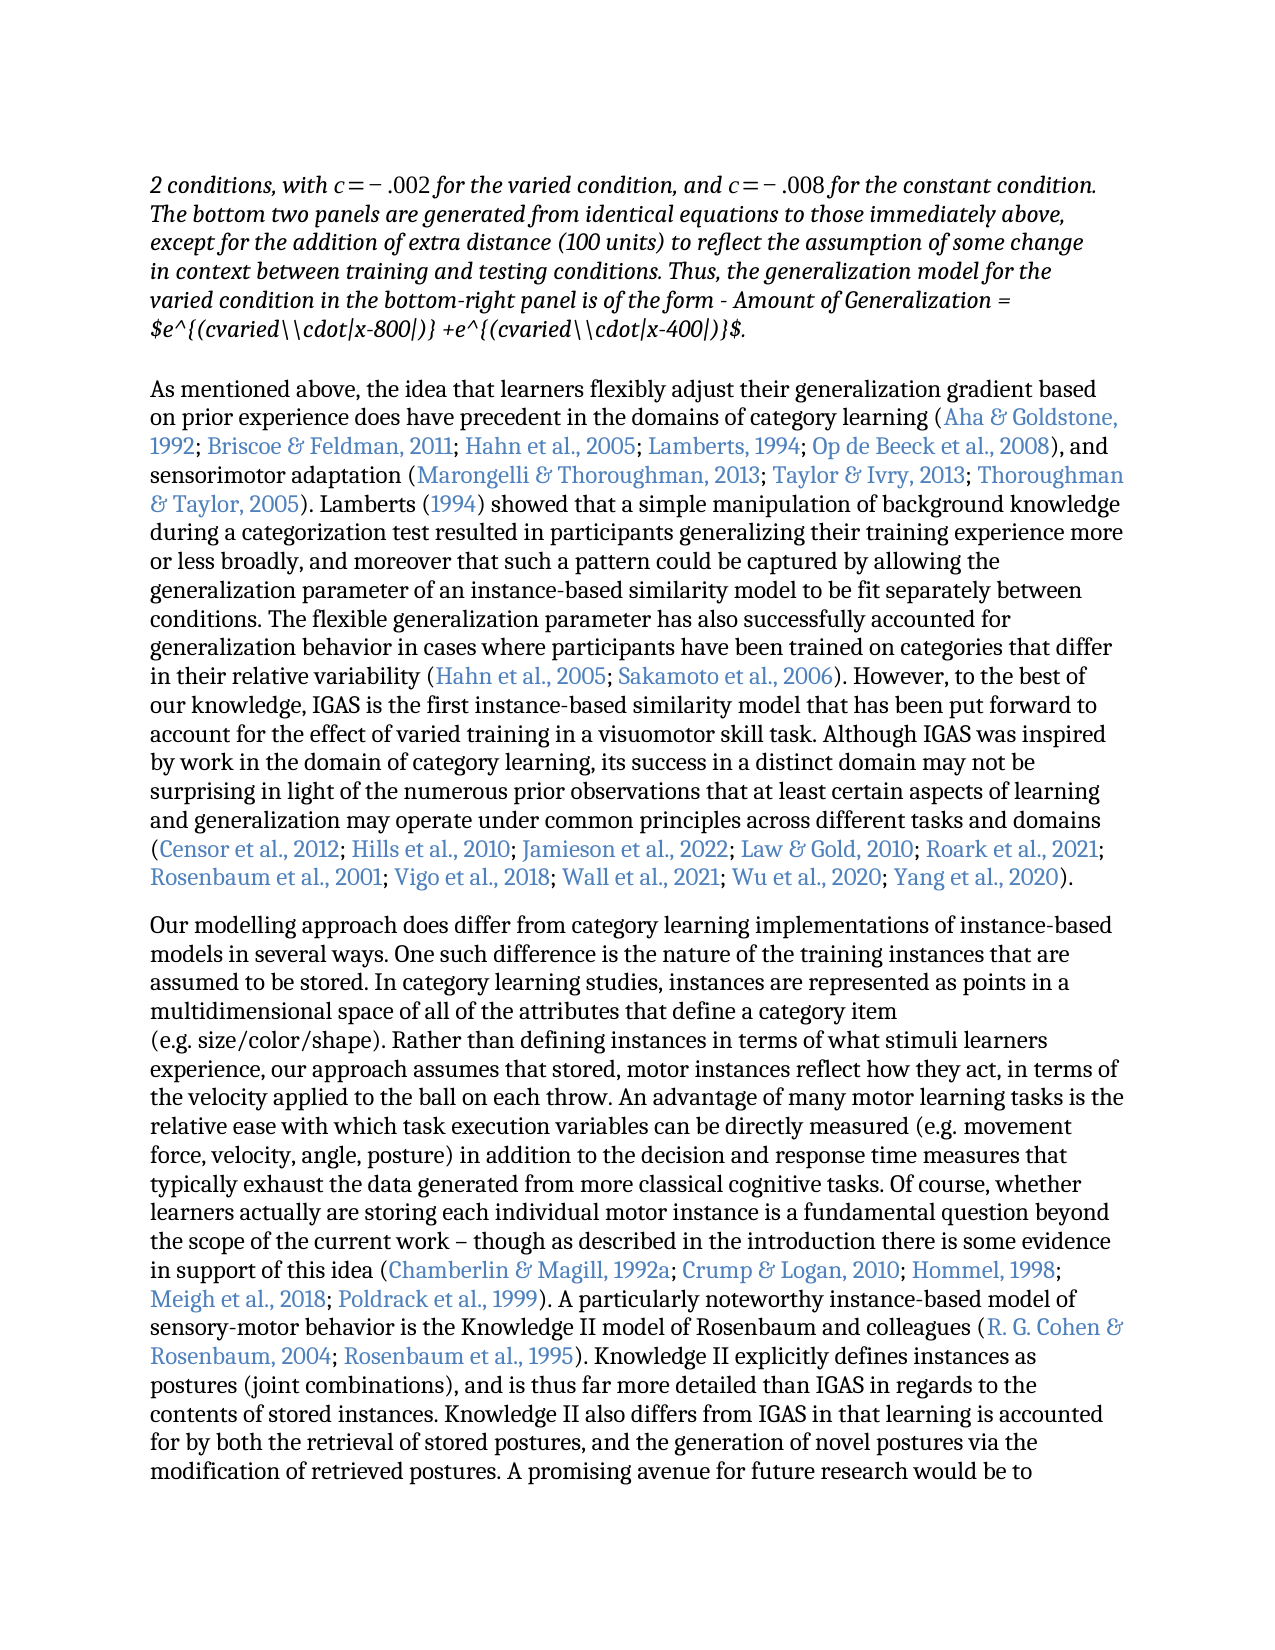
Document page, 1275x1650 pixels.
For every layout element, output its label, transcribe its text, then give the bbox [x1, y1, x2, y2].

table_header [139, 150, 1114, 356]
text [150, 911, 1125, 1486]
text As mentioned above, the idea that learners flexibly adjust their generalization gradient based on prior experience does have precedent in the domains of category learning (Aha & Goldstone, 1992; Briscoe & Feldman, 2011; Hahn et al., 2005; Lamberts, 1994; Op de Beeck et al., 2008), and sensorimotor adaptation (Marongelli & Thoroughman, 2013; Taylor & Ivry, 2013; Thoroughman & Taylor, 2005). Lamberts (1994) showed that a simple manipulation of background knowledge during a categorization test resulted in participants generalizing their training experience more or less broadly, and moreover that such a pattern could be captured by allowing the generalization parameter of an instance-based similarity model to be fit separately between conditions. The flexible generalization parameter has also successfully accounted for generalization behavior in cases where participants have been trained on categories that differ in their relative variability (Hahn et al., 2005; Sakamoto et al., 2006). However, to the best of our knowledge, IGAS is the first instance-based similarity model that has been put forward to account for the effect of varied training in a visuomotor skill task. Although IGAS was inspired by work in the domain of category learning, its success in a distinct domain may not be surprising in light of the numerous prior observations that at least certain aspects of learning and generalization may operate under common principles across different tasks and domains (Censor et al., 2012; Hills et al., 2010; Jamieson et al., 2022; Law & Gold, 2010; Roark et al., 2021; Rosenbaum et al., 2001; Vigo et al., 2018; Wall et al., 2021; Wu et al., 2020; Yang et al., 2020). [150, 374, 1125, 892]
